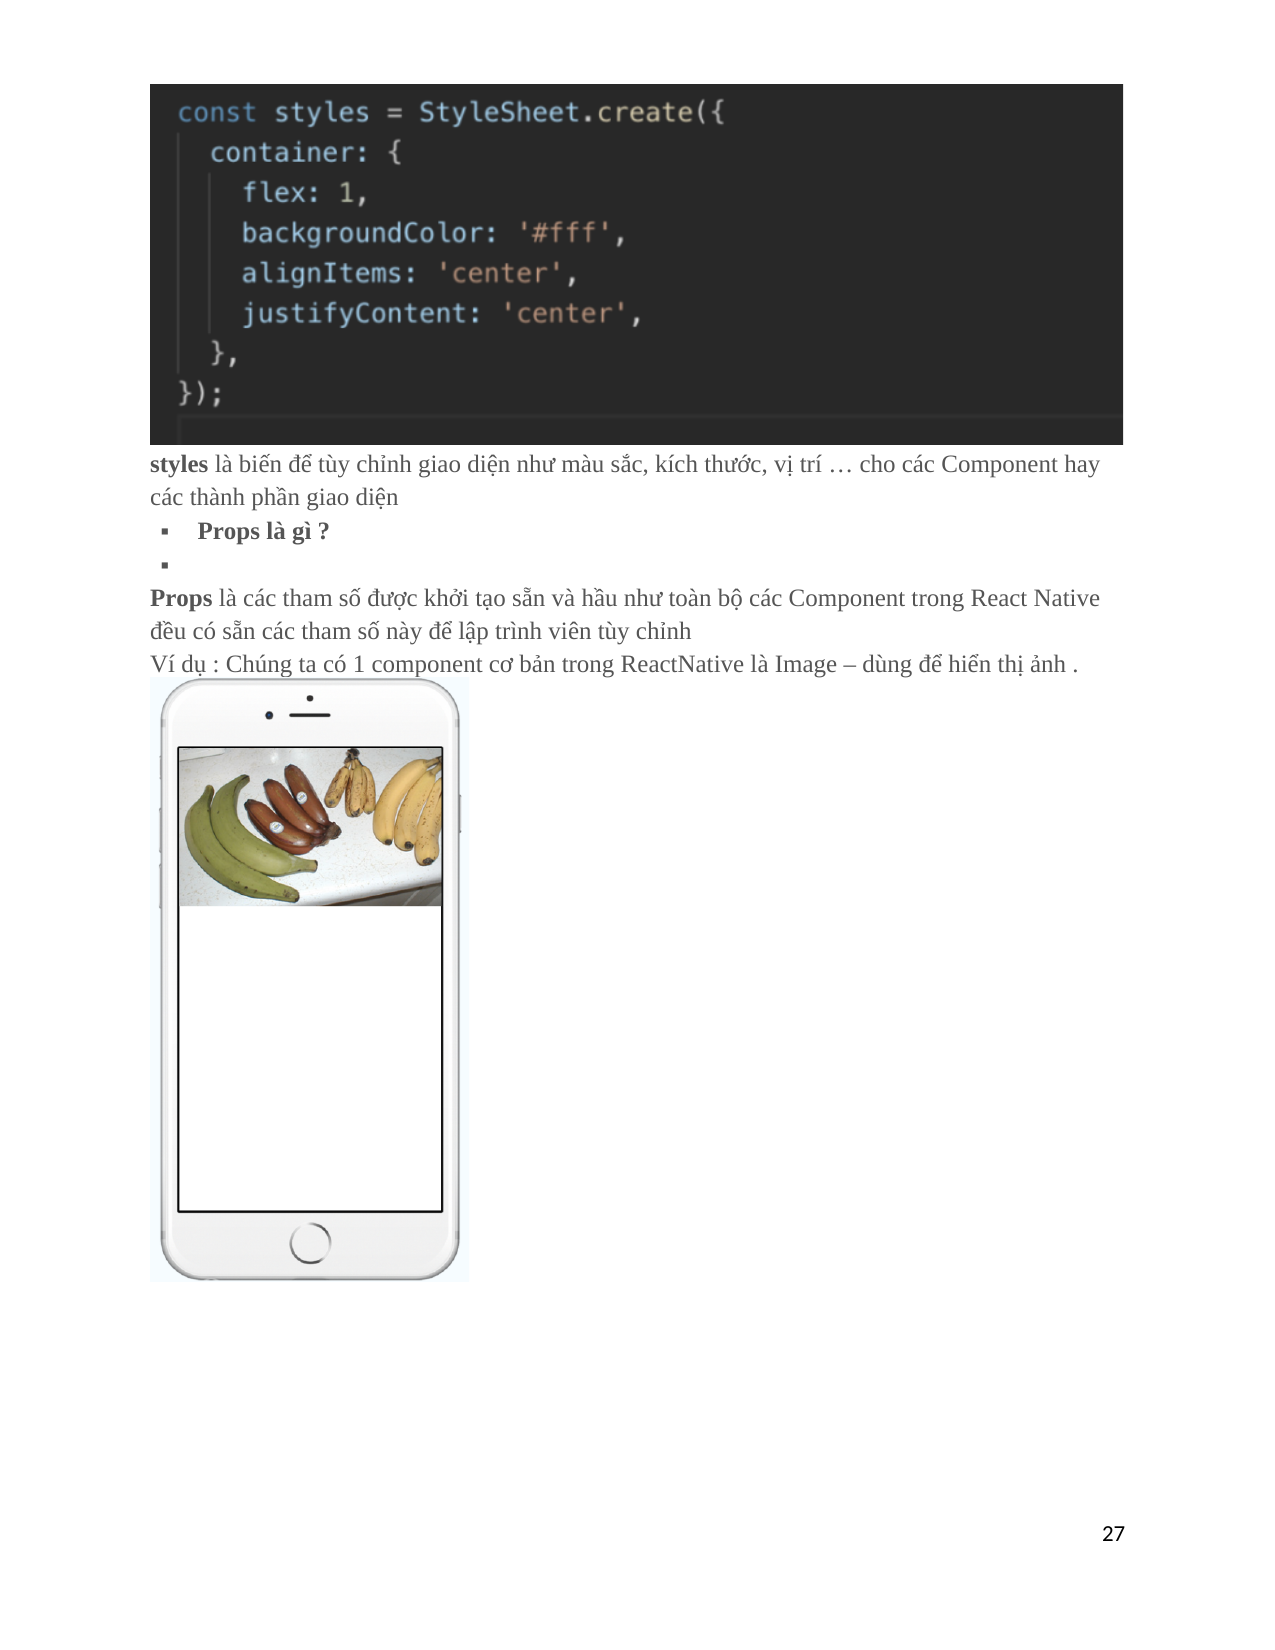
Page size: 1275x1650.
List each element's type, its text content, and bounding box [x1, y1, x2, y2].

picture [150, 84, 1124, 445]
text Props là các tham số được khởi tạo sẵn và hầu như toàn bộ các Component trong React Native đều có sẵn các tham số này để lập trình viên tùy chỉnh [150, 579, 1125, 645]
list Props là gì ? [160, 511, 1125, 545]
picture [150, 677, 470, 1282]
text Ví dụ : Chúng ta có 1 component cơ bản trong ReactNative là Image – dùng để hiển thị ảnh . [150, 645, 1125, 678]
text styles là biến để tùy chỉnh giao diện như màu sắc, kích thước, vị trí … cho các Component hay các thành phần giao diện [150, 445, 1125, 511]
